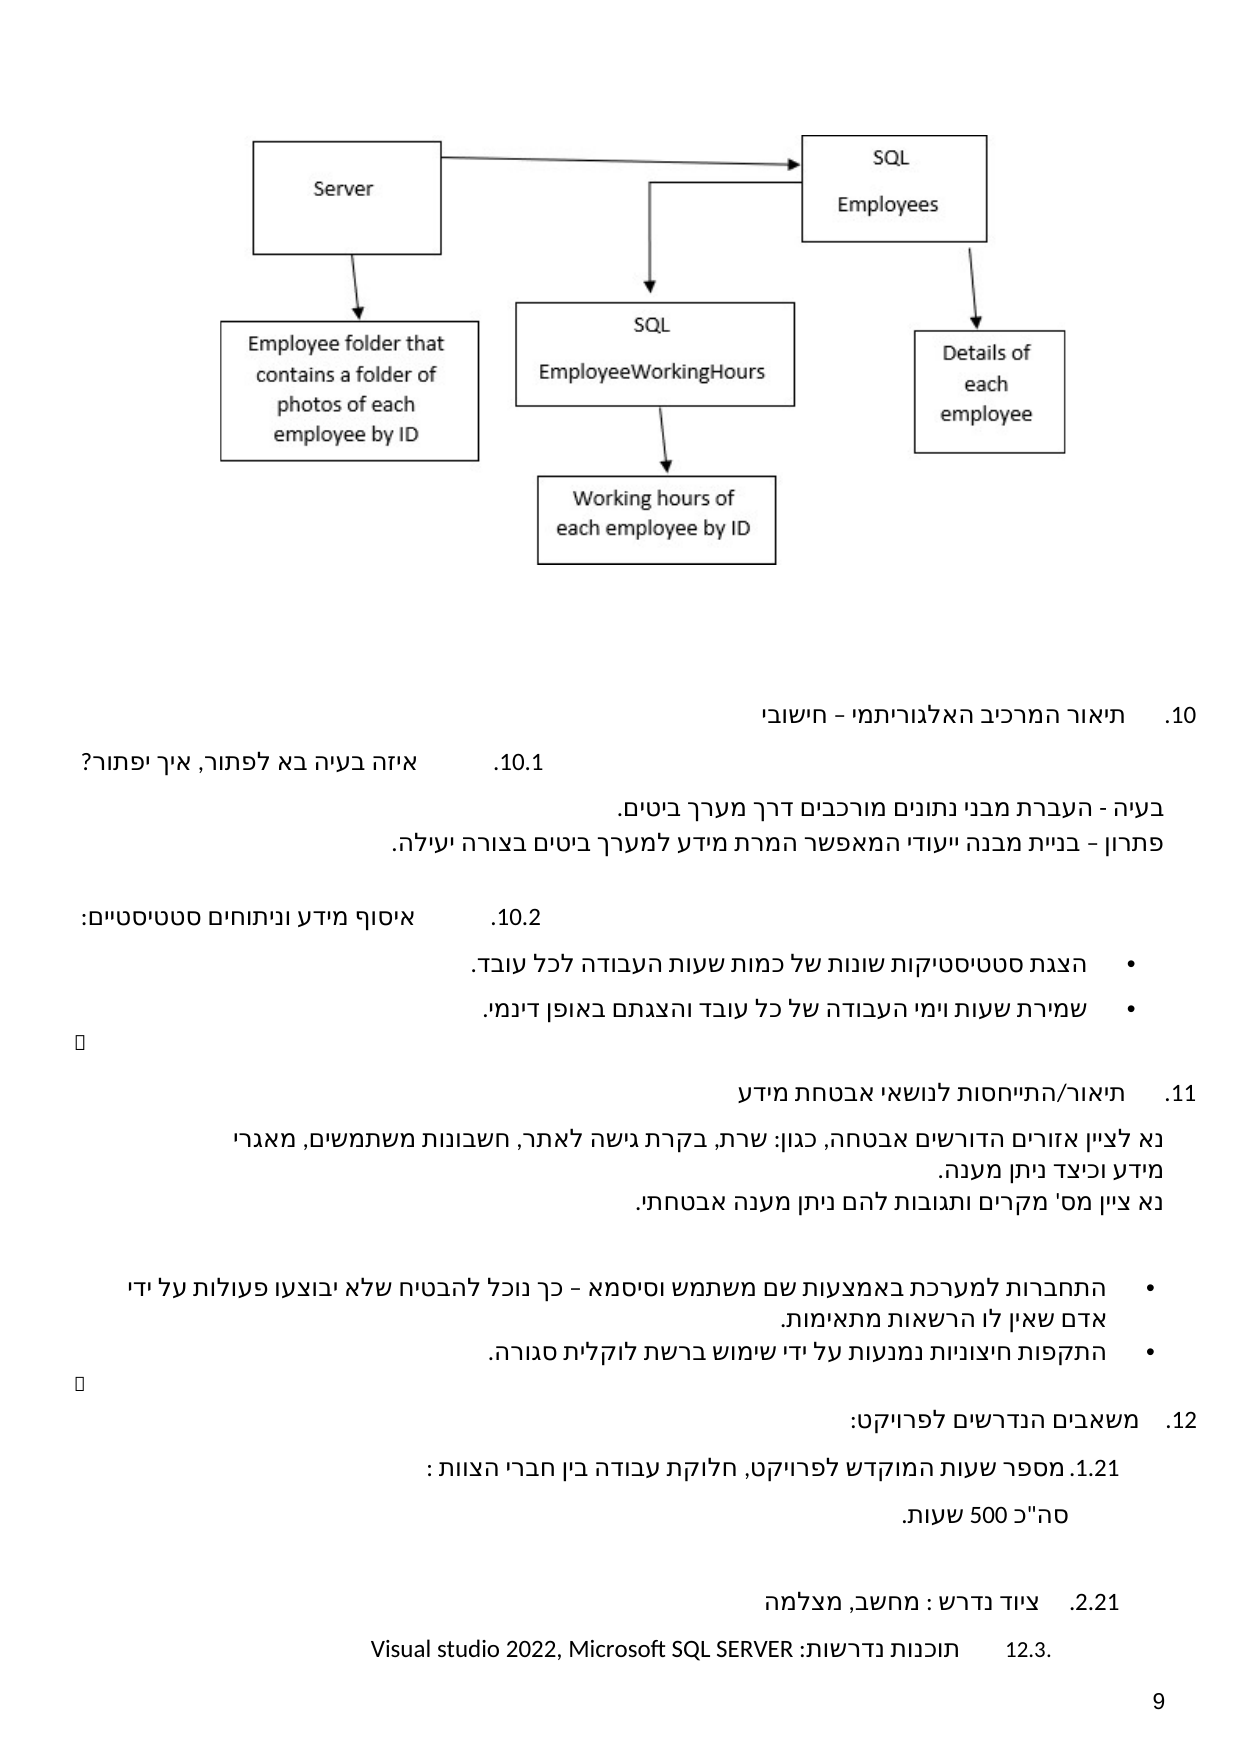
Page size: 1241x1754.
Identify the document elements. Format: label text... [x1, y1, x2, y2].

list הצגת סטטיסטיקות שונות של כמות שעות העבודה לכל עובד. [75, 949, 1127, 979]
list תיאור/התייחסות לנושאי אבטחת מידע [75, 1077, 1164, 1108]
list משאבים הנדרשים לפרויקט: [75, 1405, 1165, 1435]
text נא לציין אזורים הדורשים אבטחה, כגון: שרת, בקרת גישה לאתר, חשבונות משתמשים, מאגרי מידע וכיצד ניתן מענה. [187, 1123, 1165, 1185]
list תיאור המרכיב האלגוריתמי – חישובי [75, 699, 1164, 730]
text  [73, 1371, 1165, 1398]
list איזה בעיה בא לפתור, איך יפתור? [75, 746, 1127, 776]
text 1.21. מספר שעות המוקדש לפרויקט, חלוקת עבודה בין חברי הצוות : [75, 1452, 1165, 1483]
text נא ציין מס' מקרים ותגובות להם ניתן מענה אבטחתי. [75, 1187, 1164, 1217]
text בעיה - העברת מבני נתונים מורכבים דרך מערך ביטים. [75, 792, 1165, 822]
text סה"כ 500 שעות. [75, 1499, 1069, 1529]
text  [73, 1028, 1165, 1056]
text פתרון – בניית מבנה ייעודי המאפשר המרת מידע למערך ביטים בצורה יעילה. [75, 827, 1164, 857]
text 2.21. ציוד נדרש : מחשב, מצלמה [75, 1586, 1165, 1616]
list שמירת שעות וימי העבודה של כל עובד והצגתם באופן דינמי. [75, 993, 1127, 1023]
list התקפות חיצוניות נמנעות על ידי שימוש ברשת לוקלית סגורה. [125, 1336, 1146, 1366]
list איסוף מידע וניתוחים סטטיסטיים: [75, 901, 1127, 932]
picture [220, 135, 1066, 565]
text Visual studio 2022, Microsoft SQL SERVER :תוכנות נדרשות .12.3 [75, 1633, 1165, 1664]
list התחברות למערכת באמצעות שם משתמש וסיסמא – כך נוכל להבטיח שלא יבוצעו פעולות על ידי אדם שאין לו הרשאות מתאימות. [125, 1272, 1146, 1334]
